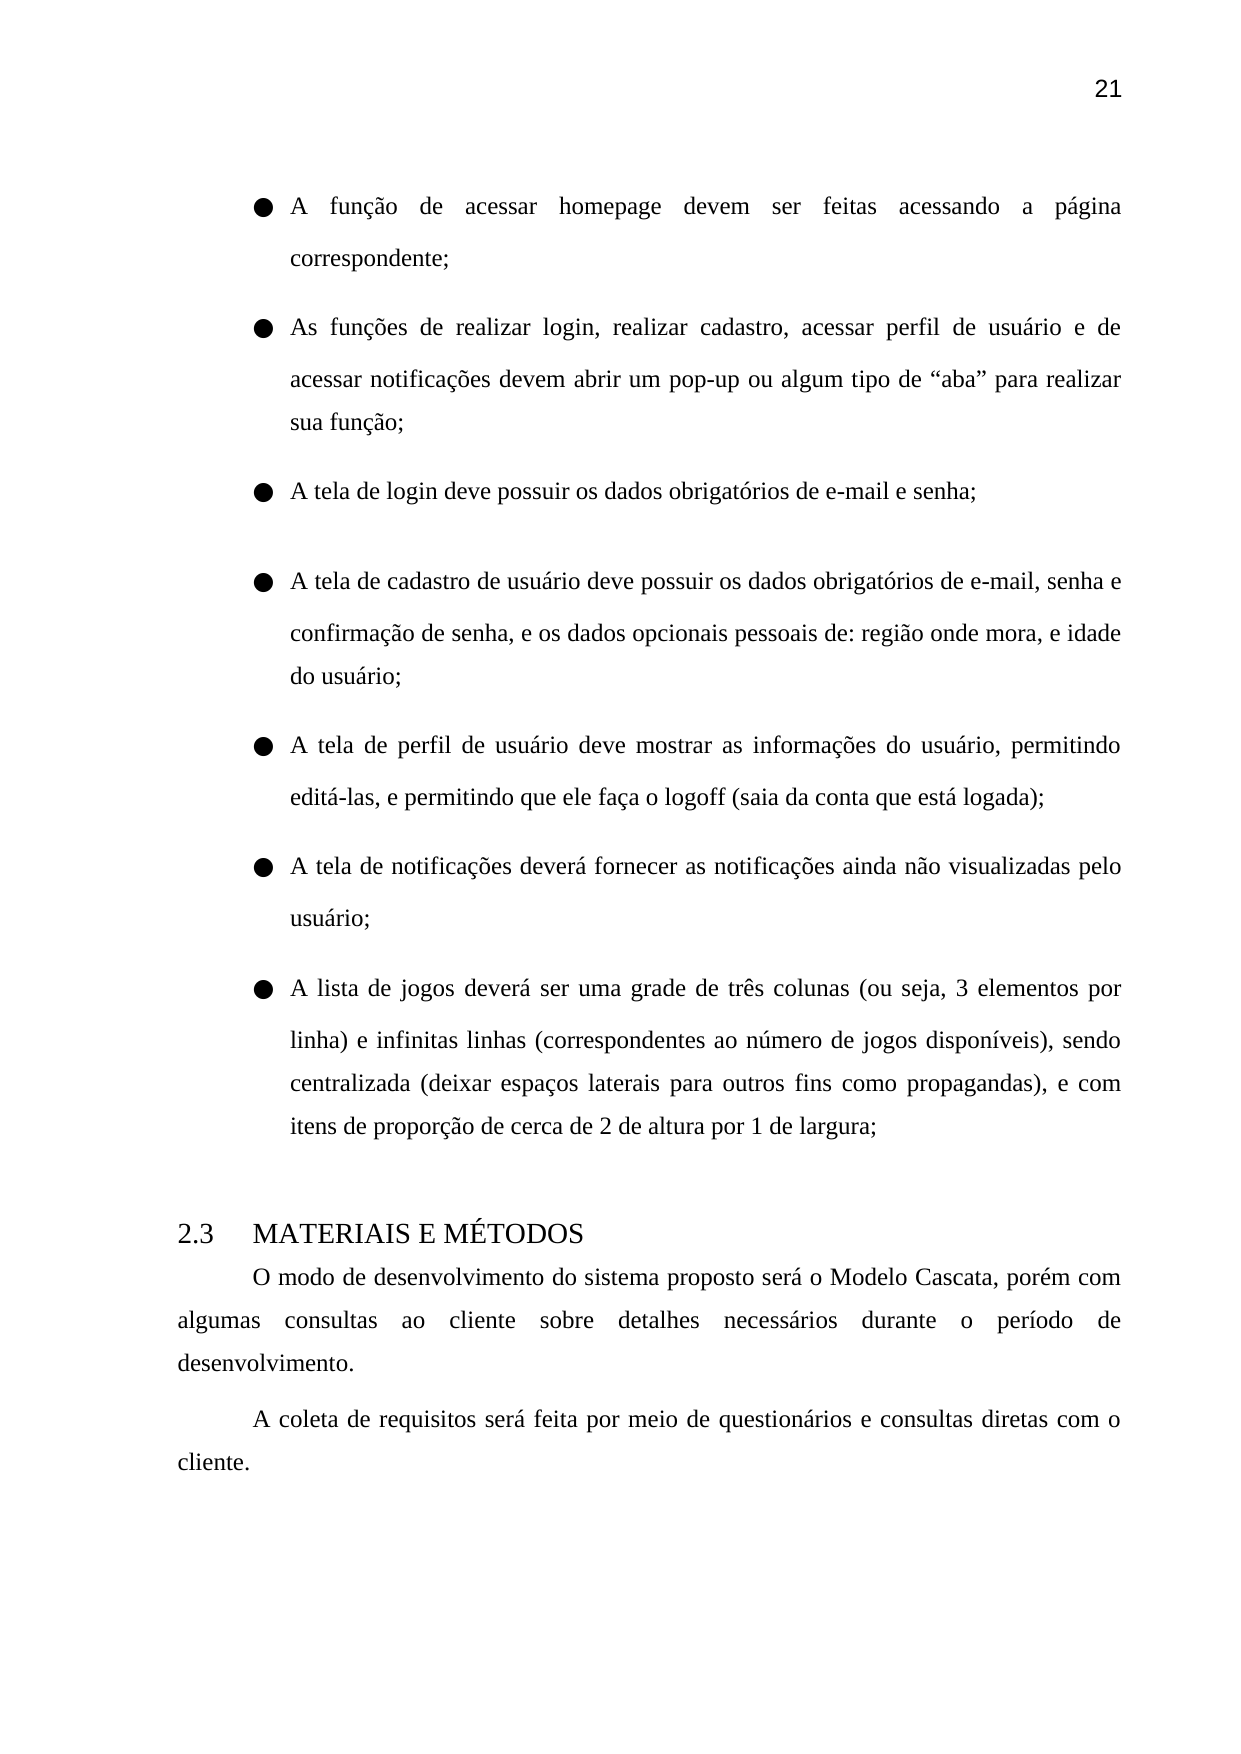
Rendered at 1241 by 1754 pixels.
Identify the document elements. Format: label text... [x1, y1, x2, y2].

list A função de acessar homepage devem ser feitas acessando a página correspondente; [252, 177, 1122, 272]
list A tela de notificações deverá fornecer as notificações ainda não visualizadas pelo usuário; [252, 838, 1122, 932]
list A tela de login deve possuir os dados obrigatórios de e-mail e senha; [252, 463, 1122, 514]
text O modo de desenvolvimento do sistema proposto será o Modelo Cascata, porém com algumas consultas ao cliente sobre detalhes necessários durante o período de desenvolvimento. [177, 1262, 1122, 1377]
list As funções de realizar login, realizar cadastro, acessar perfil de usuário e de acessar notificações devem abrir um pop-up ou algum tipo de “aba” para realizar sua função; [252, 298, 1122, 436]
list A lista de jogos deverá ser uma grade de três colunas (ou seja, 3 elementos por linha) e infinitas linhas (correspondentes ao número de jogos disponíveis), sendo centralizada (deixar espaços laterais para outros fins como propagandas), e com itens de proporção de cerca de 2 de altura por 1 de largura; [252, 959, 1122, 1140]
list A tela de cadastro de usuário deve possuir os dados obrigatórios de e-mail, senha e confirmação de senha, e os dados opcionais pessoais de: região onde mora, e idade do usuário; [252, 552, 1122, 690]
list A tela de perfil de usuário deve mostrar as informações do usuário, permitindo editá-las, e permitindo que ele faça o logoff (saia da conta que está logada); [252, 717, 1122, 811]
text A coleta de requisitos será feita por meio de questionários e consultas diretas com o cliente. [177, 1404, 1122, 1476]
list MATERIAIS E MÉTODOS [177, 1216, 1122, 1250]
